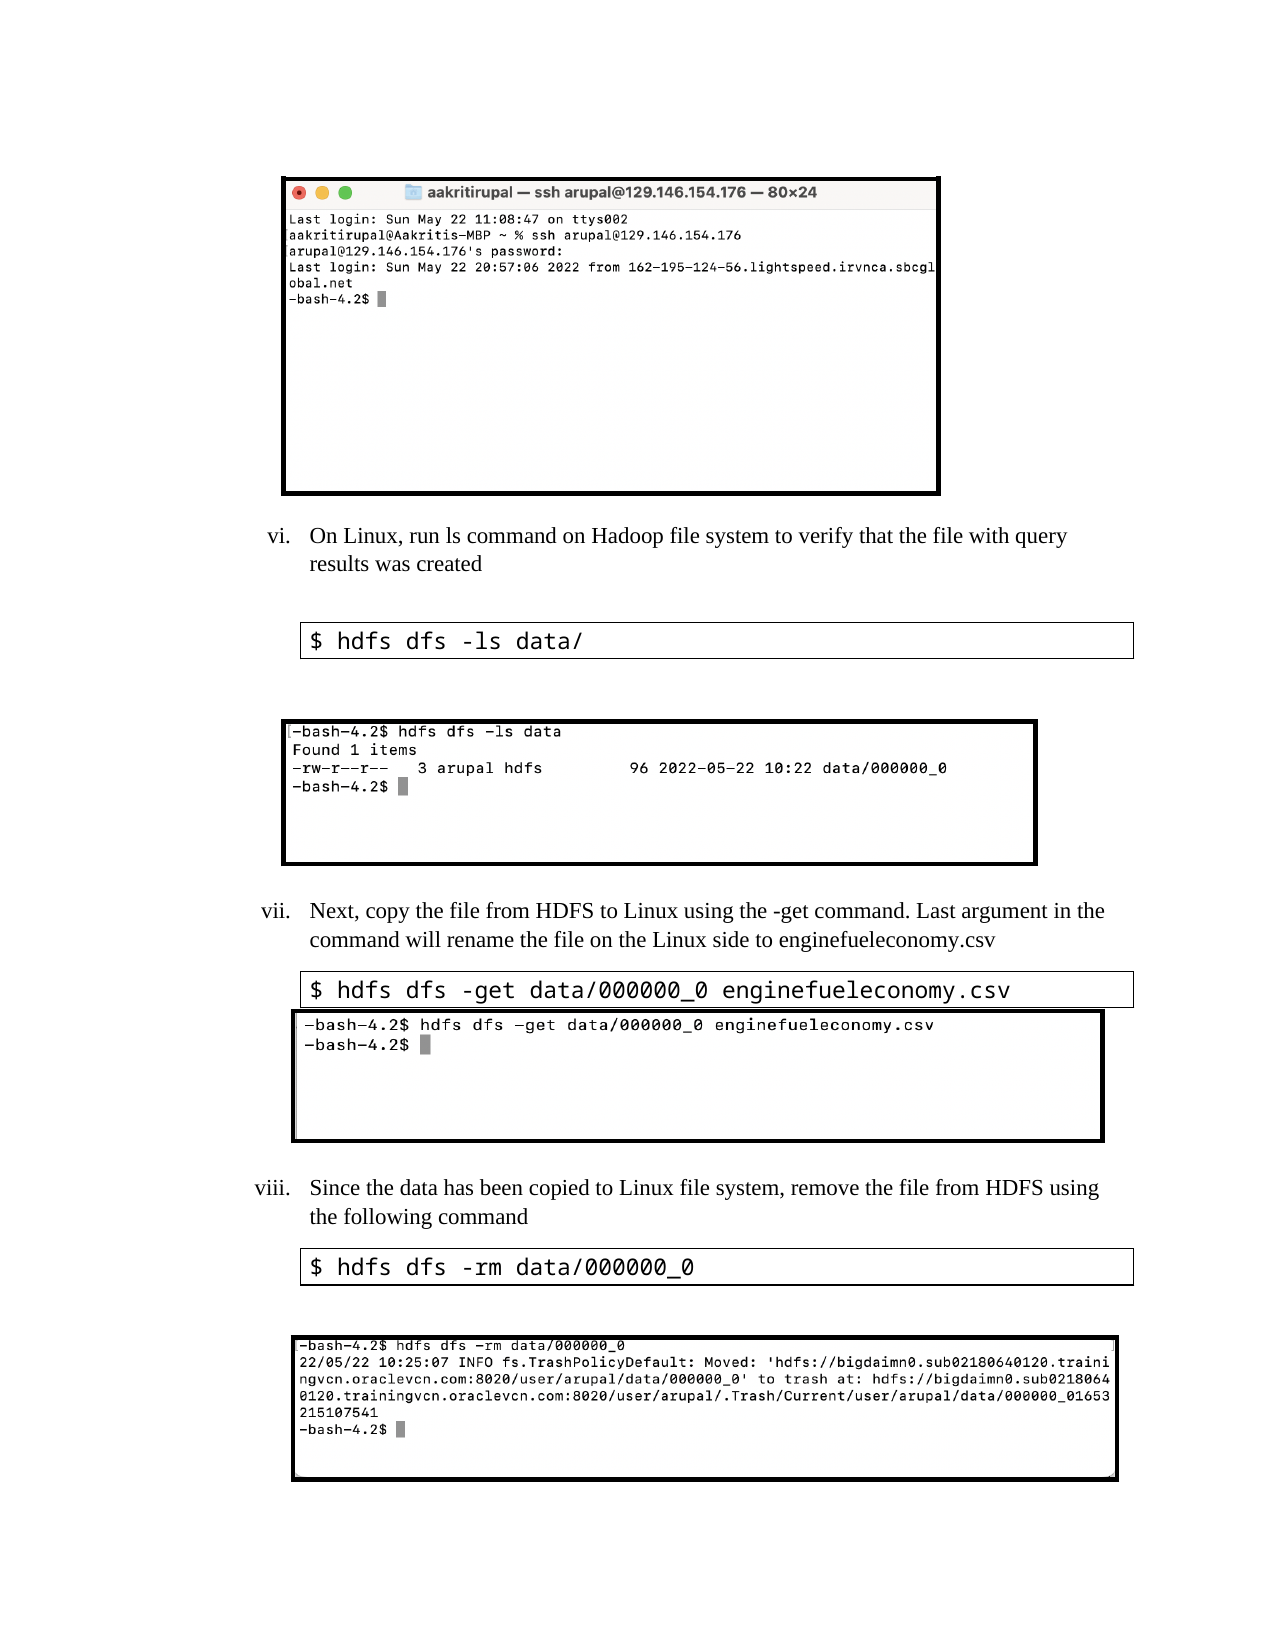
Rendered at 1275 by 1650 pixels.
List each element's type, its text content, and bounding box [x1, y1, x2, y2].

picture [286, 181, 936, 491]
list Since the data has been copied to Linux file system, remove the file from HDFS using the following command [291, 1174, 1125, 1229]
picture [295, 1013, 1100, 1139]
picture [295, 1340, 1115, 1477]
picture [286, 724, 1033, 862]
text $ hdfs dfs -rm data/000000_0 [301, 1249, 1133, 1284]
list On Linux, run ls command on Hadoop file system to verify that the file with query results was created [291, 522, 1125, 577]
list Next, copy the file from HDFS to Linux using the -get command. Last argument in the command will rename the file on the Linux side to enginefueleconomy.csv [291, 897, 1125, 952]
text $ hdfs dfs -ls data/ [301, 623, 1133, 658]
text $ hdfs dfs -get data/000000_0 enginefueleconomy.csv [301, 972, 1133, 1007]
